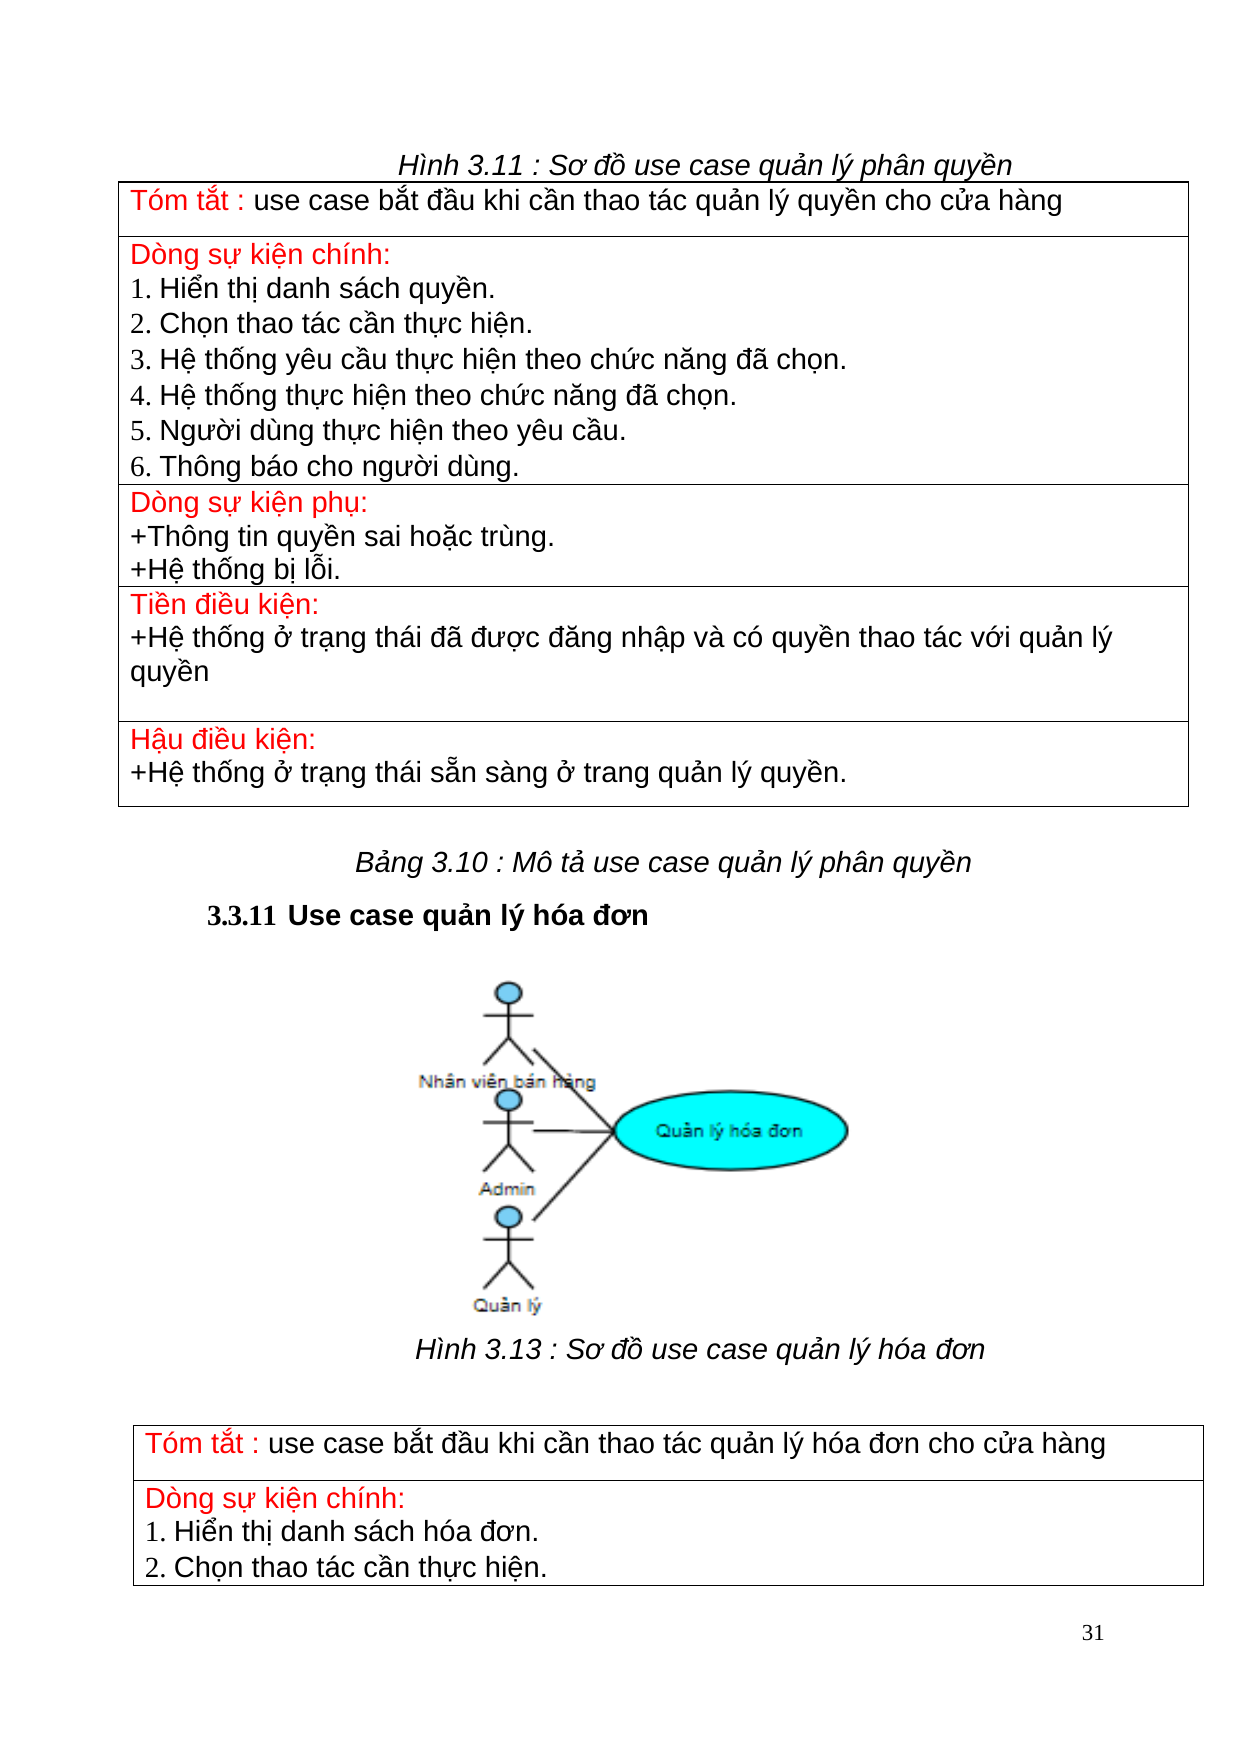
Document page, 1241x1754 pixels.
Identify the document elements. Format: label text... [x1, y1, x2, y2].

subtitle Use case quản lý hóa đơn [207, 898, 1240, 932]
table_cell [134, 1481, 1203, 1585]
table_cell Hậu điều kiện: +Hệ thống ở trạng thái sẵn sàng ở trang quản lý quyền. [119, 722, 1188, 806]
picture [411, 979, 871, 1323]
table_header Tóm tắt : use case bắt đầu khi cần thao tác quản lý hóa đơn cho cửa hàng [134, 1426, 1203, 1480]
table_header Tóm tắt : use case bắt đầu khi cần thao tác quản lý quyền cho cửa hàng [119, 183, 1188, 236]
table_cell Dòng sự kiện chính: Hiển thị danh sách quyền. Chọn thao tác cần thực hiện. Hệ thống yêu cầu thực hiện theo chức năng đã chọn. Hệ thống thực hiện theo chức năng đã chọn. Người dùng thực hiện theo yêu cầu. Thông báo cho người dùng. [119, 237, 1188, 484]
text Hình 3.11 : Sơ đồ use case quản lý phân quyền [339, 148, 1075, 181]
table_cell Tiền điều kiện: +Hệ thống ở trạng thái đã được đăng nhập và có quyền thao tác với quản lý quyền [119, 587, 1188, 721]
text Bảng 3.10 : Mô tả use case quản lý phân quyền [339, 846, 991, 879]
table_cell Dòng sự kiện phụ: +Thông tin quyền sai hoặc trùng. +Hệ thống bị lỗi. [119, 485, 1188, 586]
